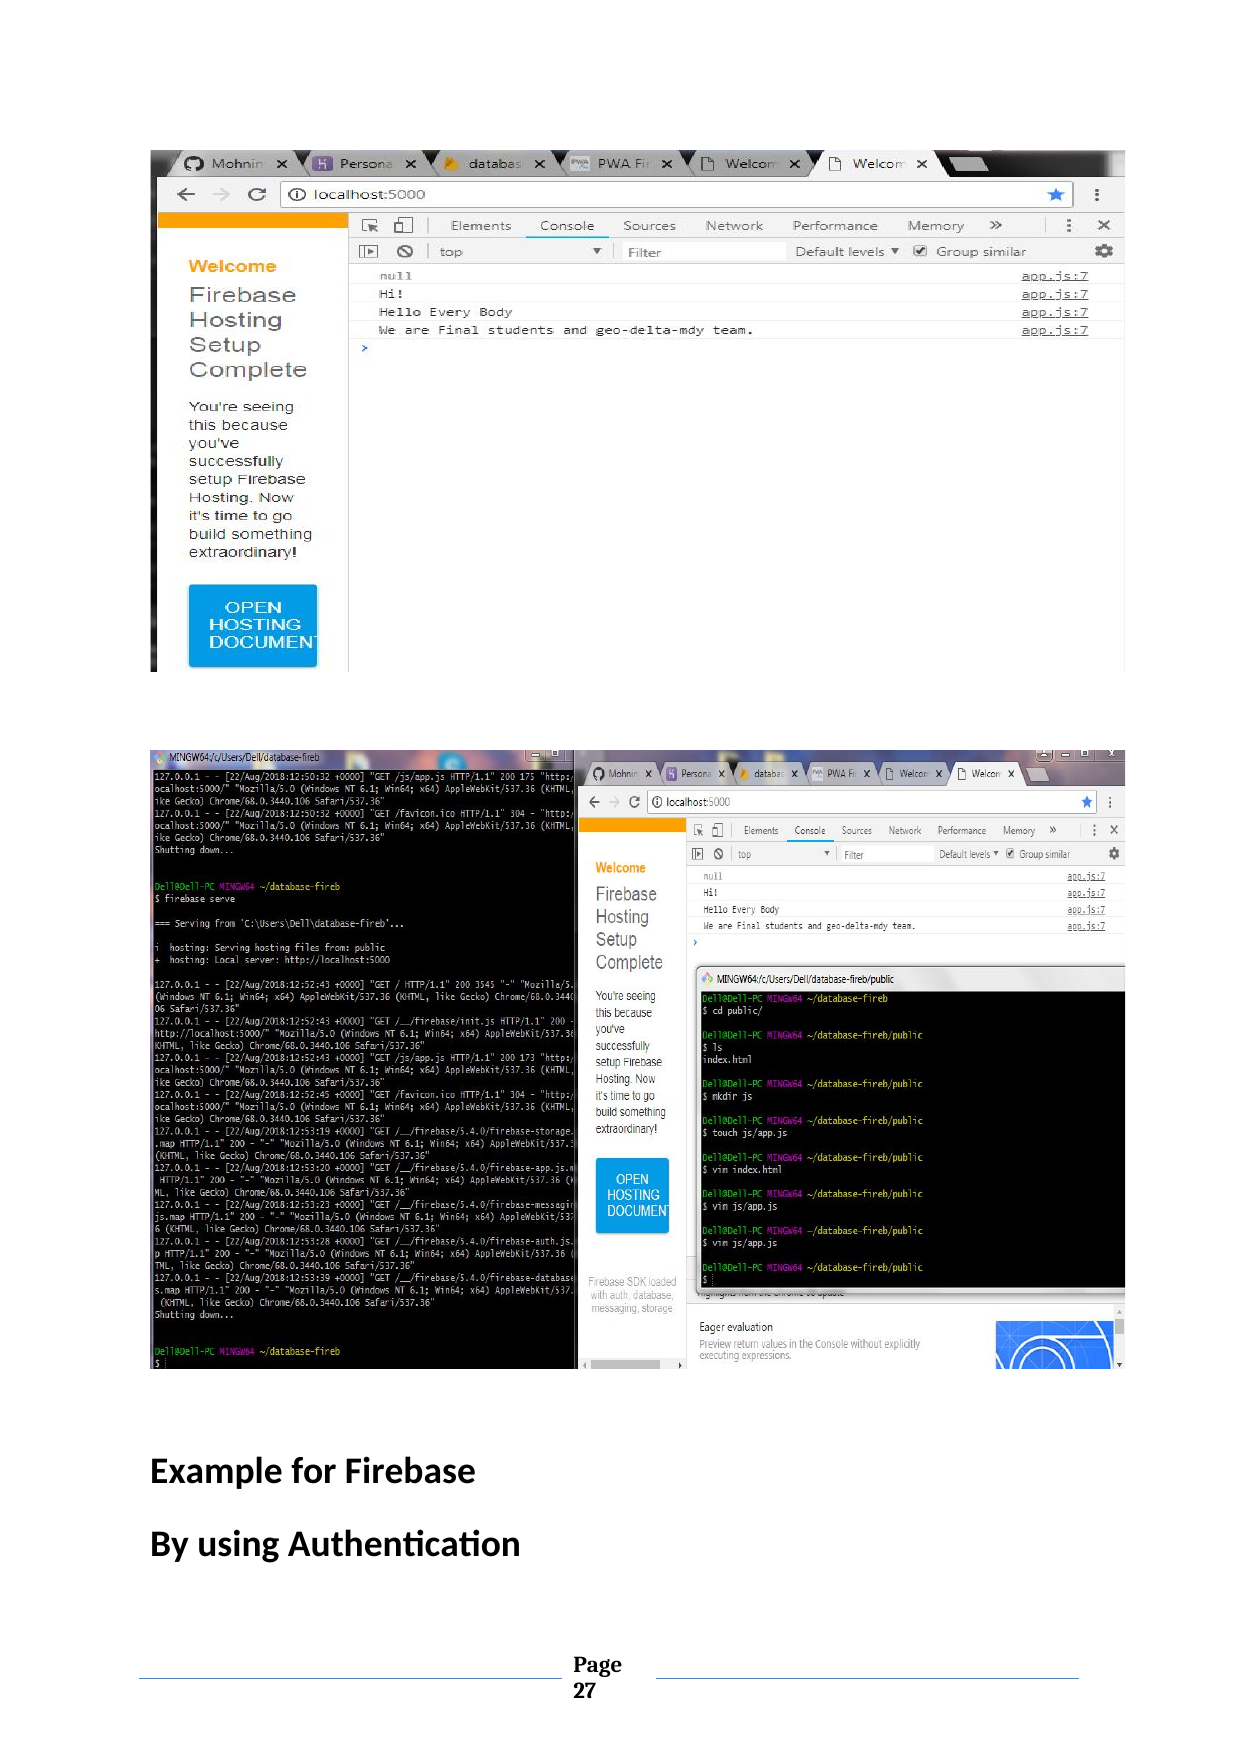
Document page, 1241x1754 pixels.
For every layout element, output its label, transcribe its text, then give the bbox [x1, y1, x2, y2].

picture [150, 750, 1125, 1369]
picture [150, 150, 1125, 672]
text Example for Firebase [150, 1447, 1090, 1492]
text By using Authentication [150, 1520, 1090, 1566]
